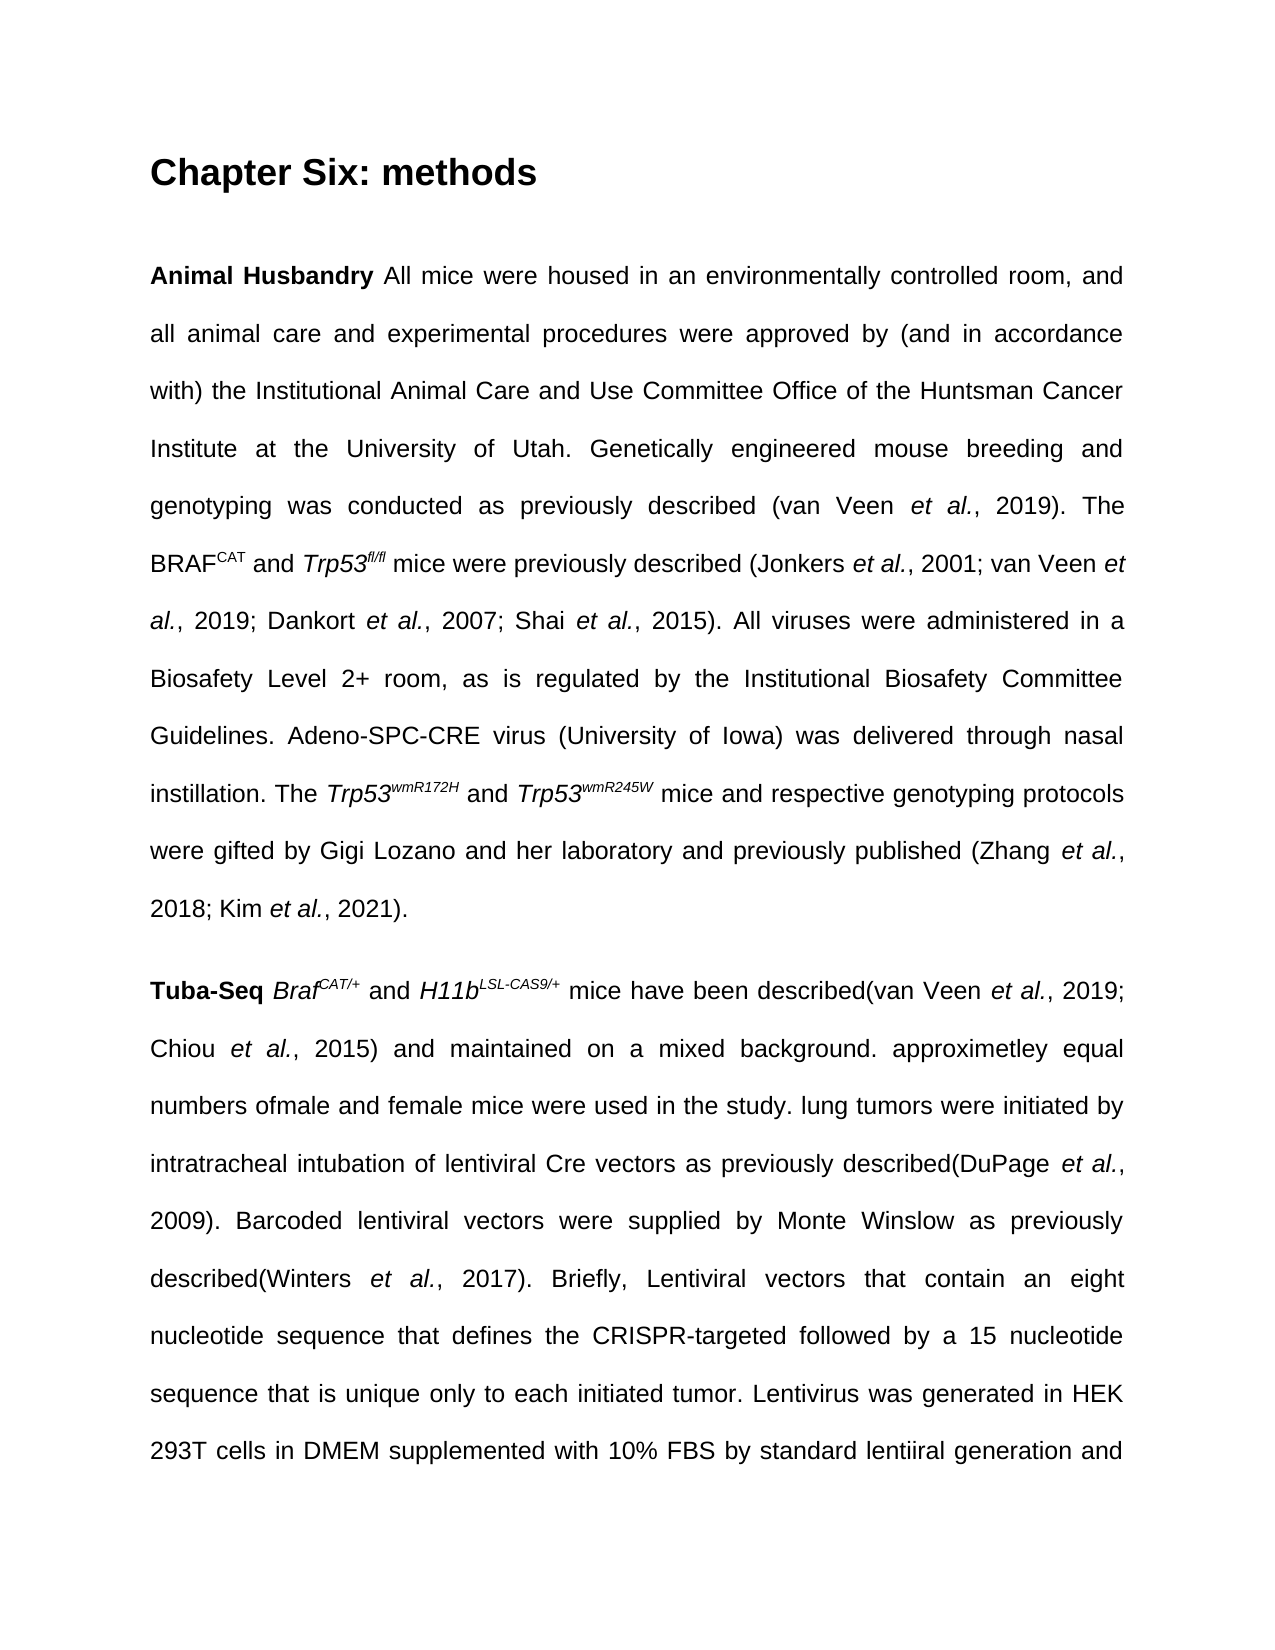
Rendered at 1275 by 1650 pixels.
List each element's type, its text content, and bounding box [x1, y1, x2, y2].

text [150, 976, 1125, 1465]
text Animal Husbandry All mice were housed in an environmentally controlled room, and all animal care and experimental procedures were approved by (and in accordance with) the Institutional Animal Care and Use Committee Office of the Huntsman Cancer Institute at the University of Utah. Genetically engineered mouse breeding and genotyping was conducted as previously described (van Veen et al., 2019). The BRAFCAT and Trp53fl/fl mice were previously described (Jonkers et al., 2001; van Veen et al., 2019; Dankort et al., 2007; Shai et al., 2015). All viruses were administered in a Biosafety Level 2+ room, as is regulated by the Institutional Biosafety Committee Guidelines. Adeno-SPC-CRE virus (University of Iowa) was delivered through nasal instillation. The Trp53wmR172H and Trp53wmR245W mice and respective genotyping protocols were gifted by Gigi Lozano and her laboratory and previously published (Zhang et al., 2018; Kim et al., 2021). [150, 261, 1125, 922]
subtitle Chapter Six: methods [150, 150, 1125, 193]
